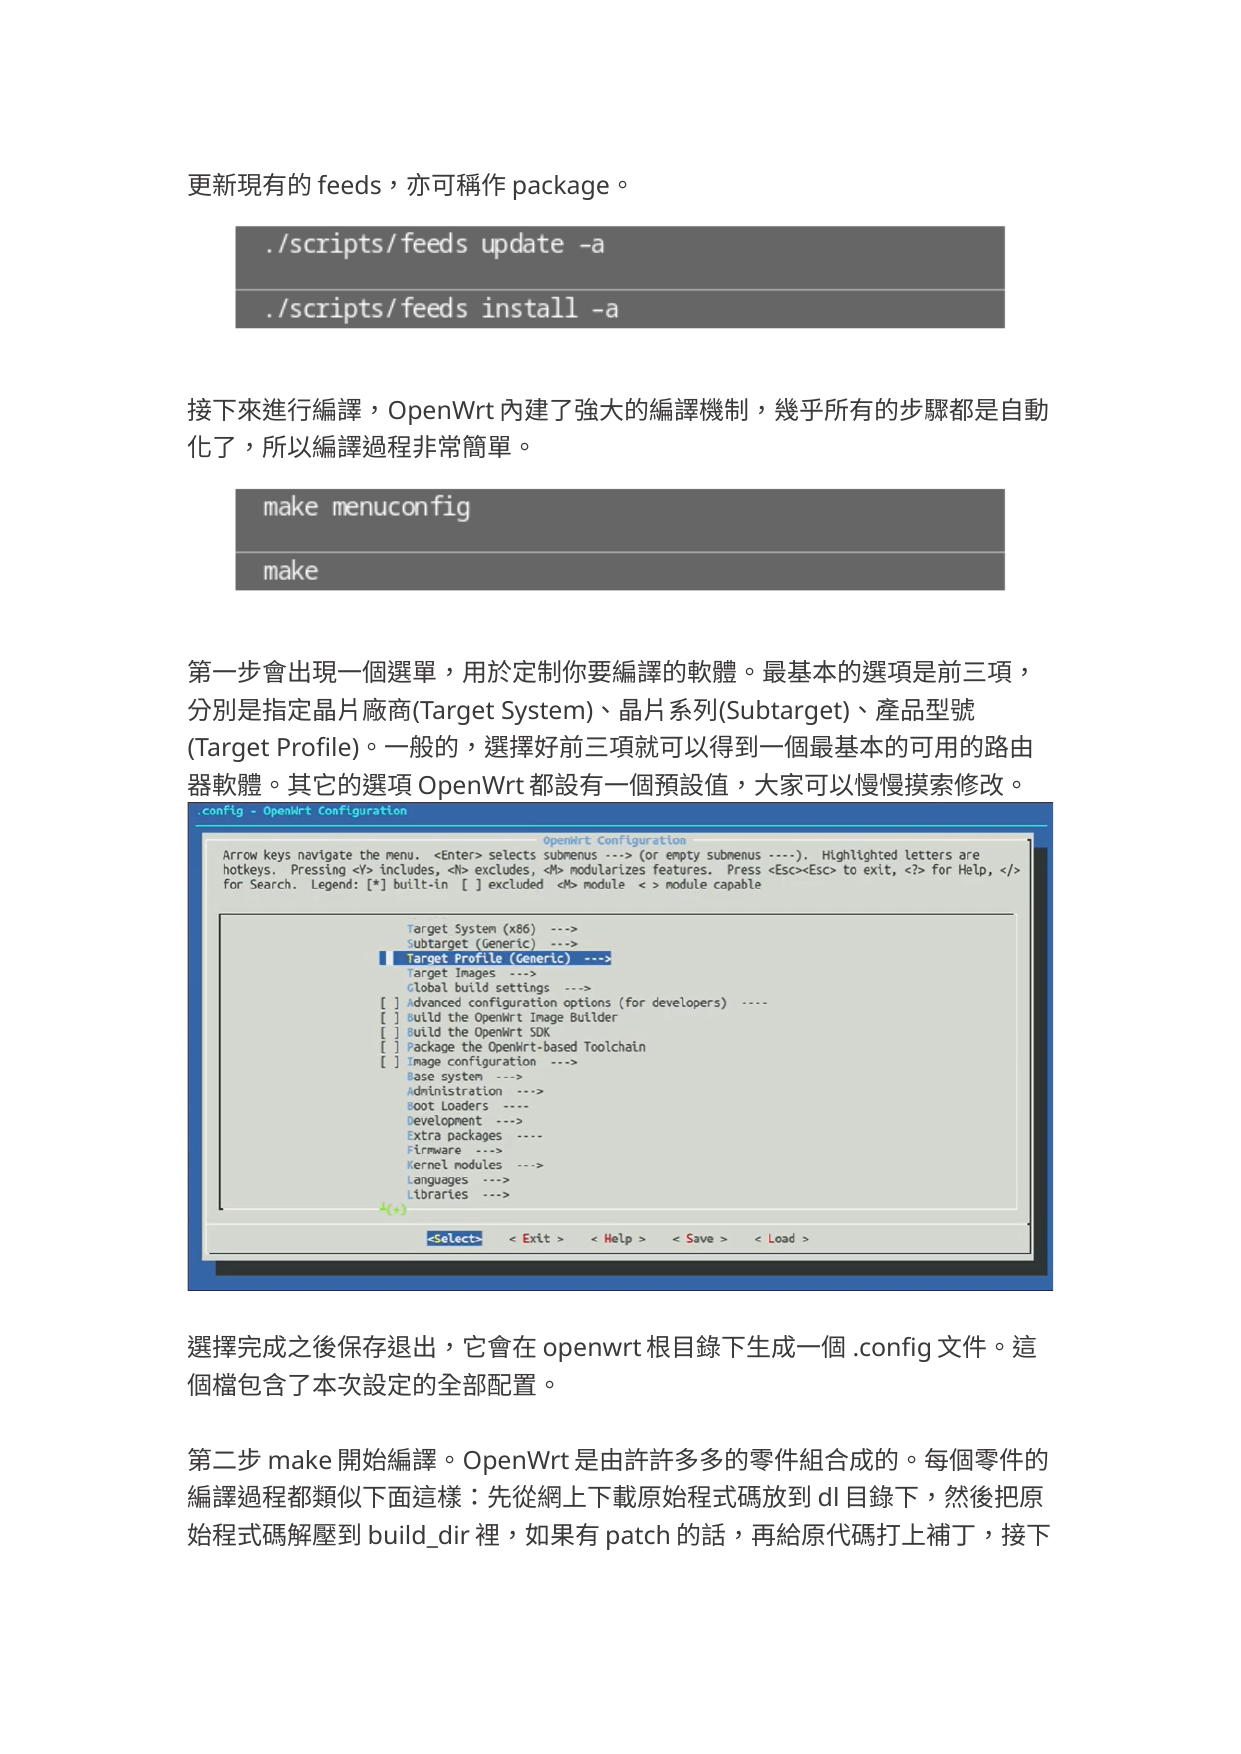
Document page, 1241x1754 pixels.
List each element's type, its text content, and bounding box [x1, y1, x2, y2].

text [187, 1439, 1053, 1552]
text 選擇完成之後保存退出，它會在openwrt根目錄下生成一個 .config文件。這個檔包含了本次設定的全部配置。 [187, 1327, 1053, 1402]
text 更新現有的feeds，亦可稱作package。 [187, 164, 1053, 202]
picture [187, 802, 1054, 1291]
text 接下來進行編譯，OpenWrt內建了強大的編譯機制，幾乎所有的步驟都是自動化了，所以編譯過程非常簡單。 [187, 389, 1053, 464]
text 第一步會出現一個選單，用於定制你要編譯的軟體。最基本的選項是前三項，分別是指定晶片廠商(Target System)、晶片系列(Subtarget)、產品型號(Target Profile)。一般的，選擇好前三項就可以得到一個最基本的可用的路由器軟體。其它的選項OpenWrt都設有一個預設值，大家可以慢慢摸索修改。 [187, 652, 1053, 802]
